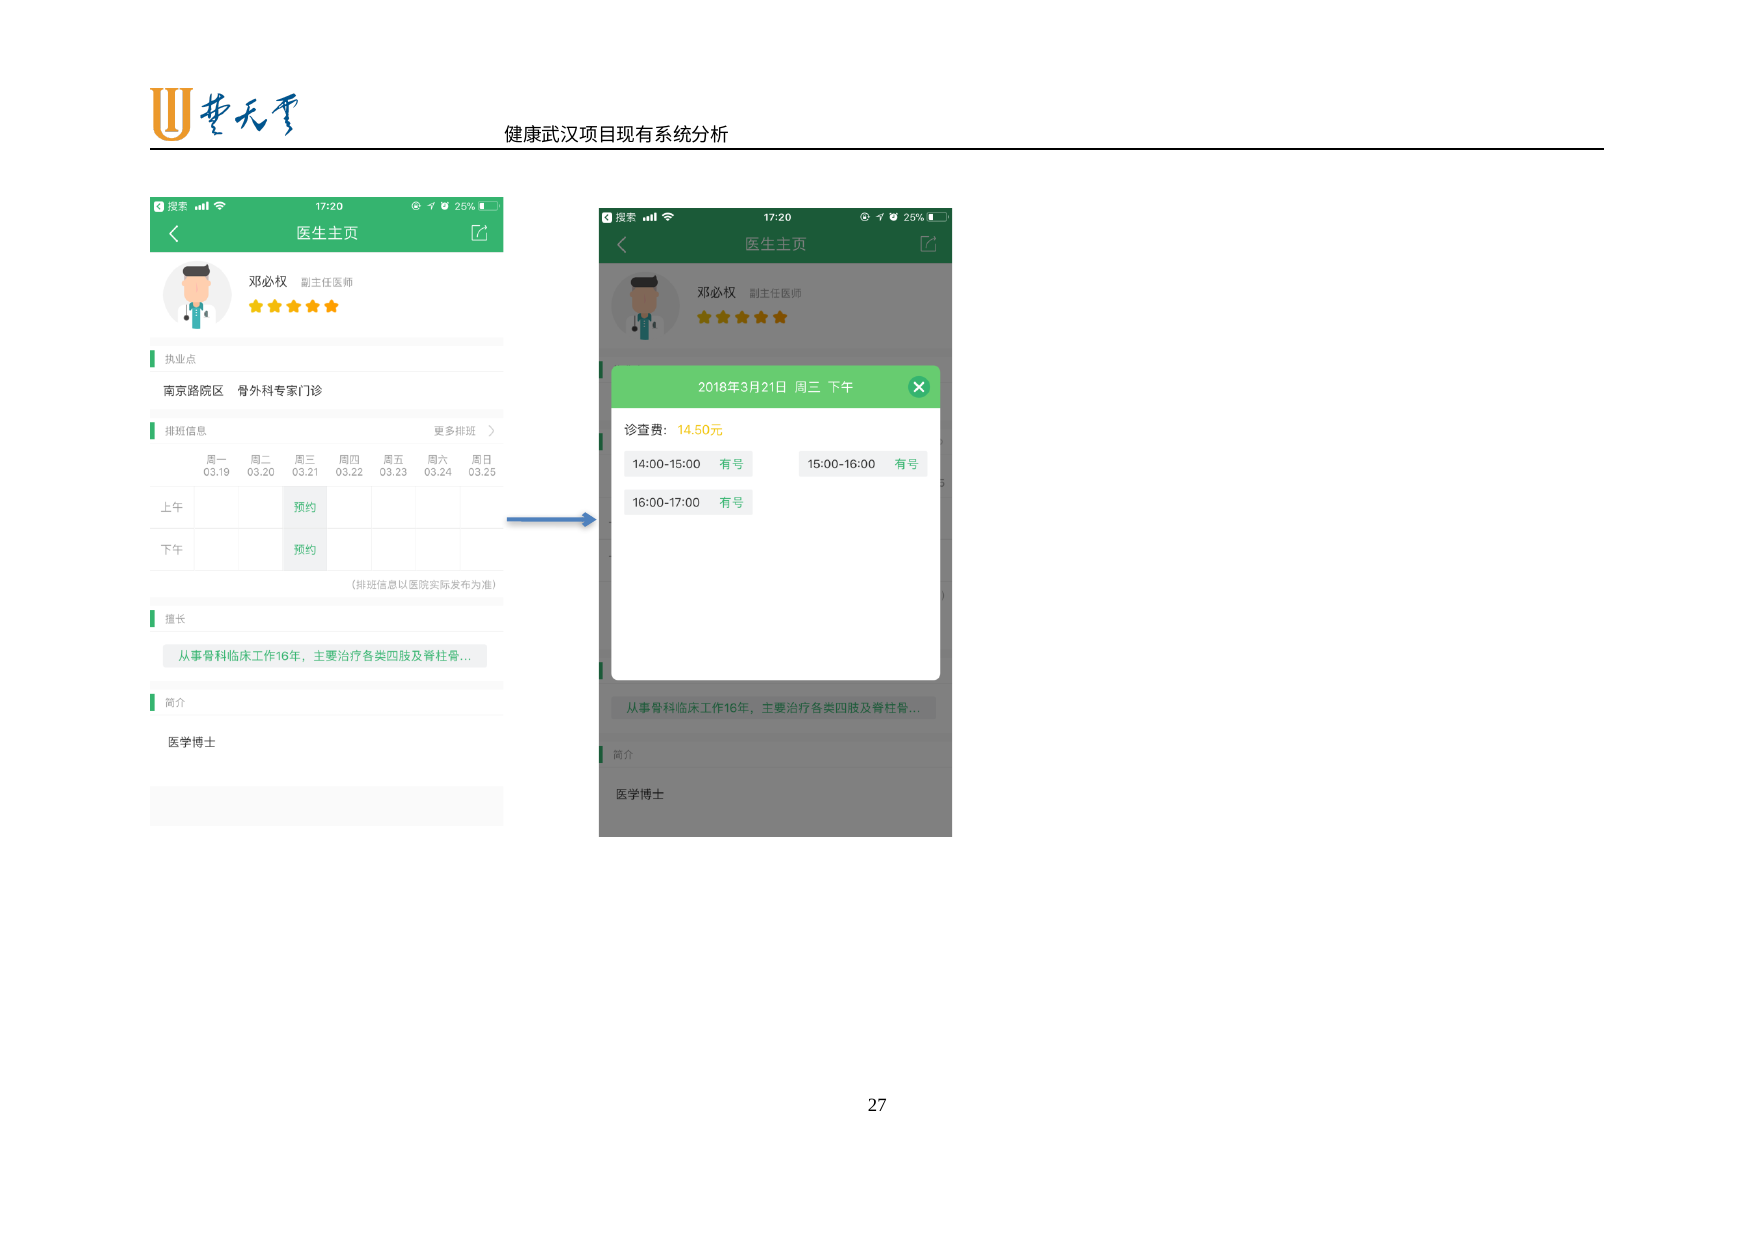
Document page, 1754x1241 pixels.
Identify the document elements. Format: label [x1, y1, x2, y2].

picture [598, 208, 953, 837]
picture [150, 197, 504, 826]
picture [150, 88, 298, 141]
